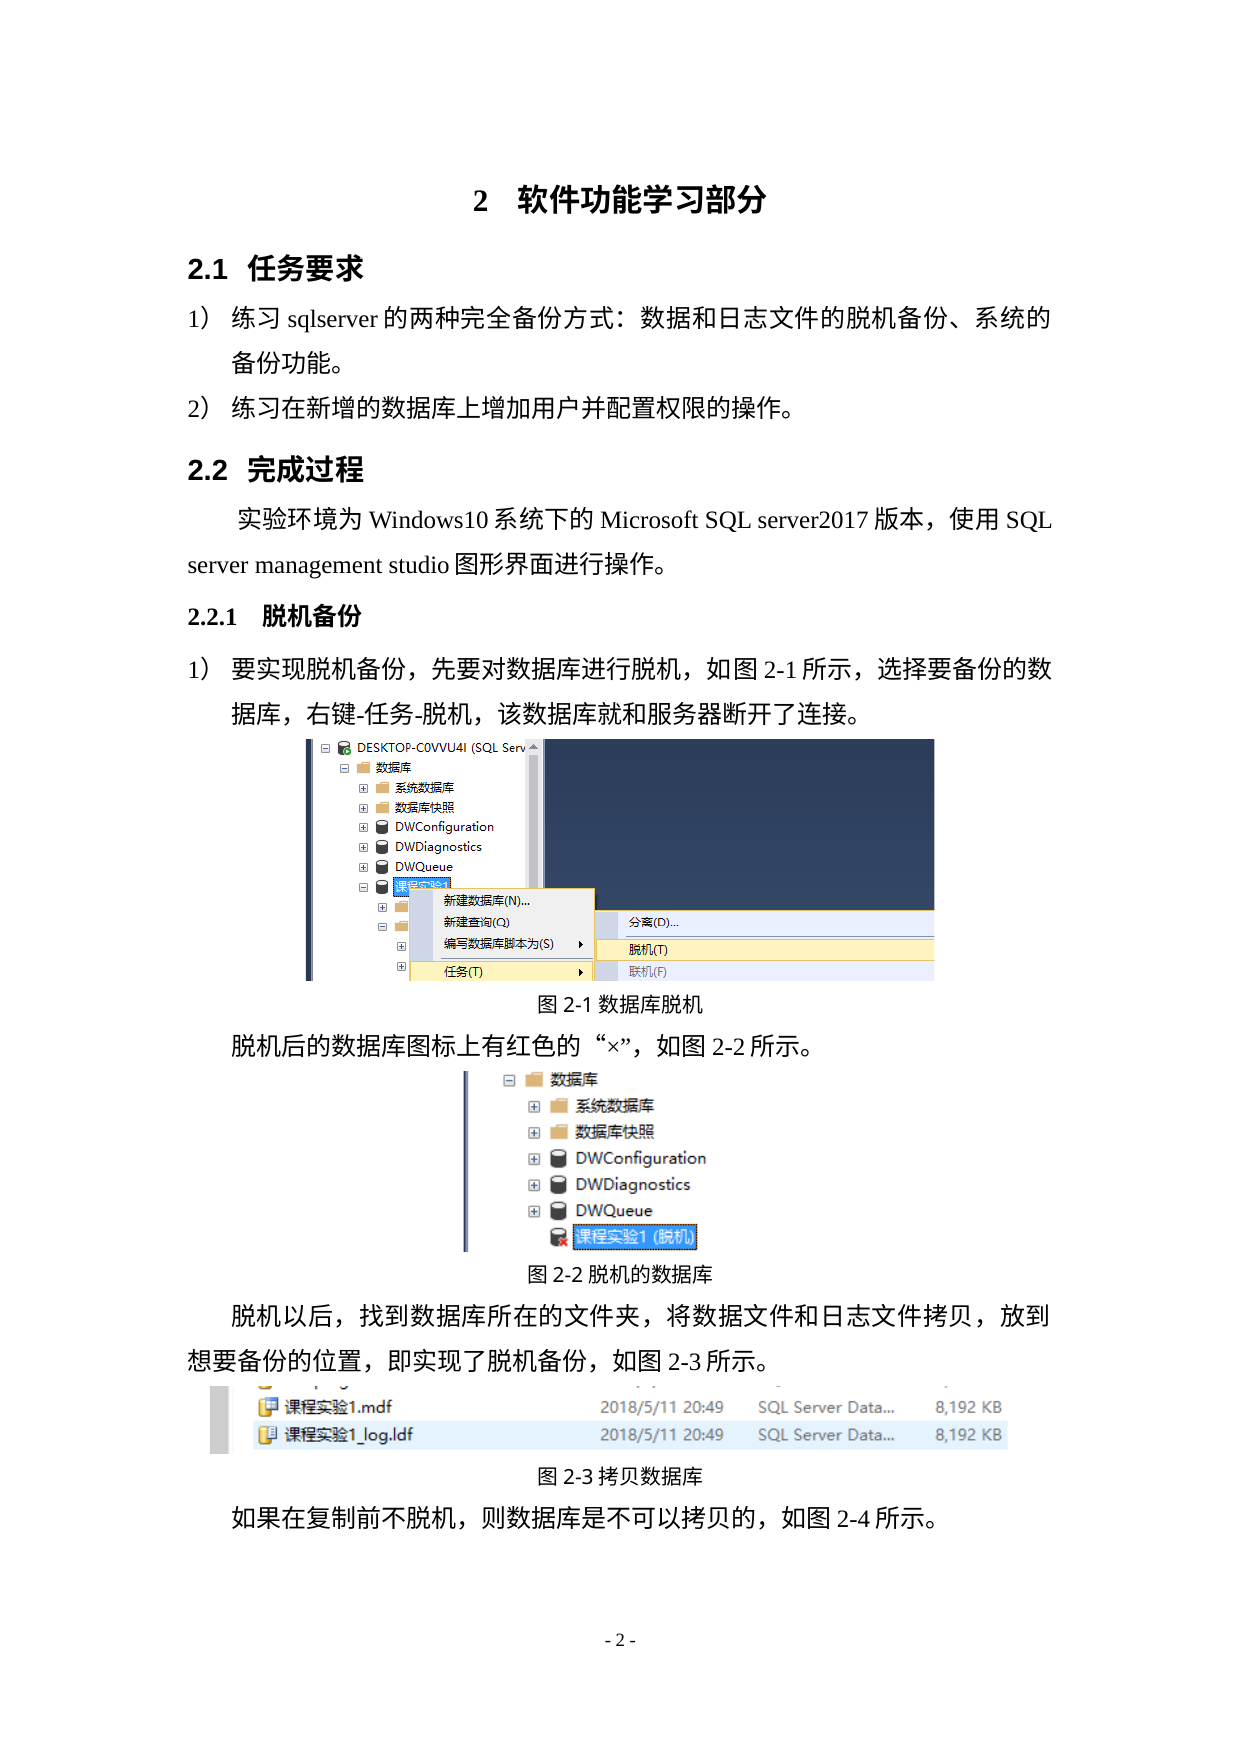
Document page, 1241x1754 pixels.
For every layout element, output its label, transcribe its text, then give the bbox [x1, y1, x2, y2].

list 要实现脱机备份，先要对数据库进行脱机，如图 2-1所示，选择要备份的数据库，右键-任务-脱机，该数据库就和服务器断开了连接。 [187, 649, 1053, 731]
subtitle 软件功能学习部分 [187, 175, 1053, 220]
text 图 2-2 脱机的数据库 [187, 1258, 1053, 1289]
text 脱机后的数据库图标上有红色的“×”，如图 2-2所示。 [187, 1026, 1053, 1062]
text 实验环境为Windows10系统下的Microsoft SQL server2017版本，使用SQL server management studio图形界面进行操作。 [187, 499, 1053, 581]
subtitle 脱机备份 [187, 596, 1053, 632]
subtitle 完成过程 [187, 446, 1053, 489]
picture [305, 739, 935, 981]
text 脱机以后，找到数据库所在的文件夹，将数据文件和日志文件拷贝，放到想要备份的位置，即实现了脱机备份，如图 2-3所示。 [187, 1296, 1053, 1378]
text 图 2-3 拷贝数据库 [187, 1460, 1053, 1491]
text 如果在复制前不脱机，则数据库是不可以拷贝的，如图 2-4所示。 [187, 1498, 1053, 1534]
picture [463, 1071, 772, 1252]
picture [209, 1386, 1031, 1454]
list 练习在新增的数据库上增加用户并配置权限的操作。 [187, 389, 1053, 425]
subtitle 任务要求 [187, 245, 1053, 287]
list 练习sqlserver的两种完全备份方式：数据和日志文件的脱机备份、系统的备份功能。 [187, 298, 1053, 379]
text 图 2-1 数据库脱机 [187, 988, 1053, 1018]
